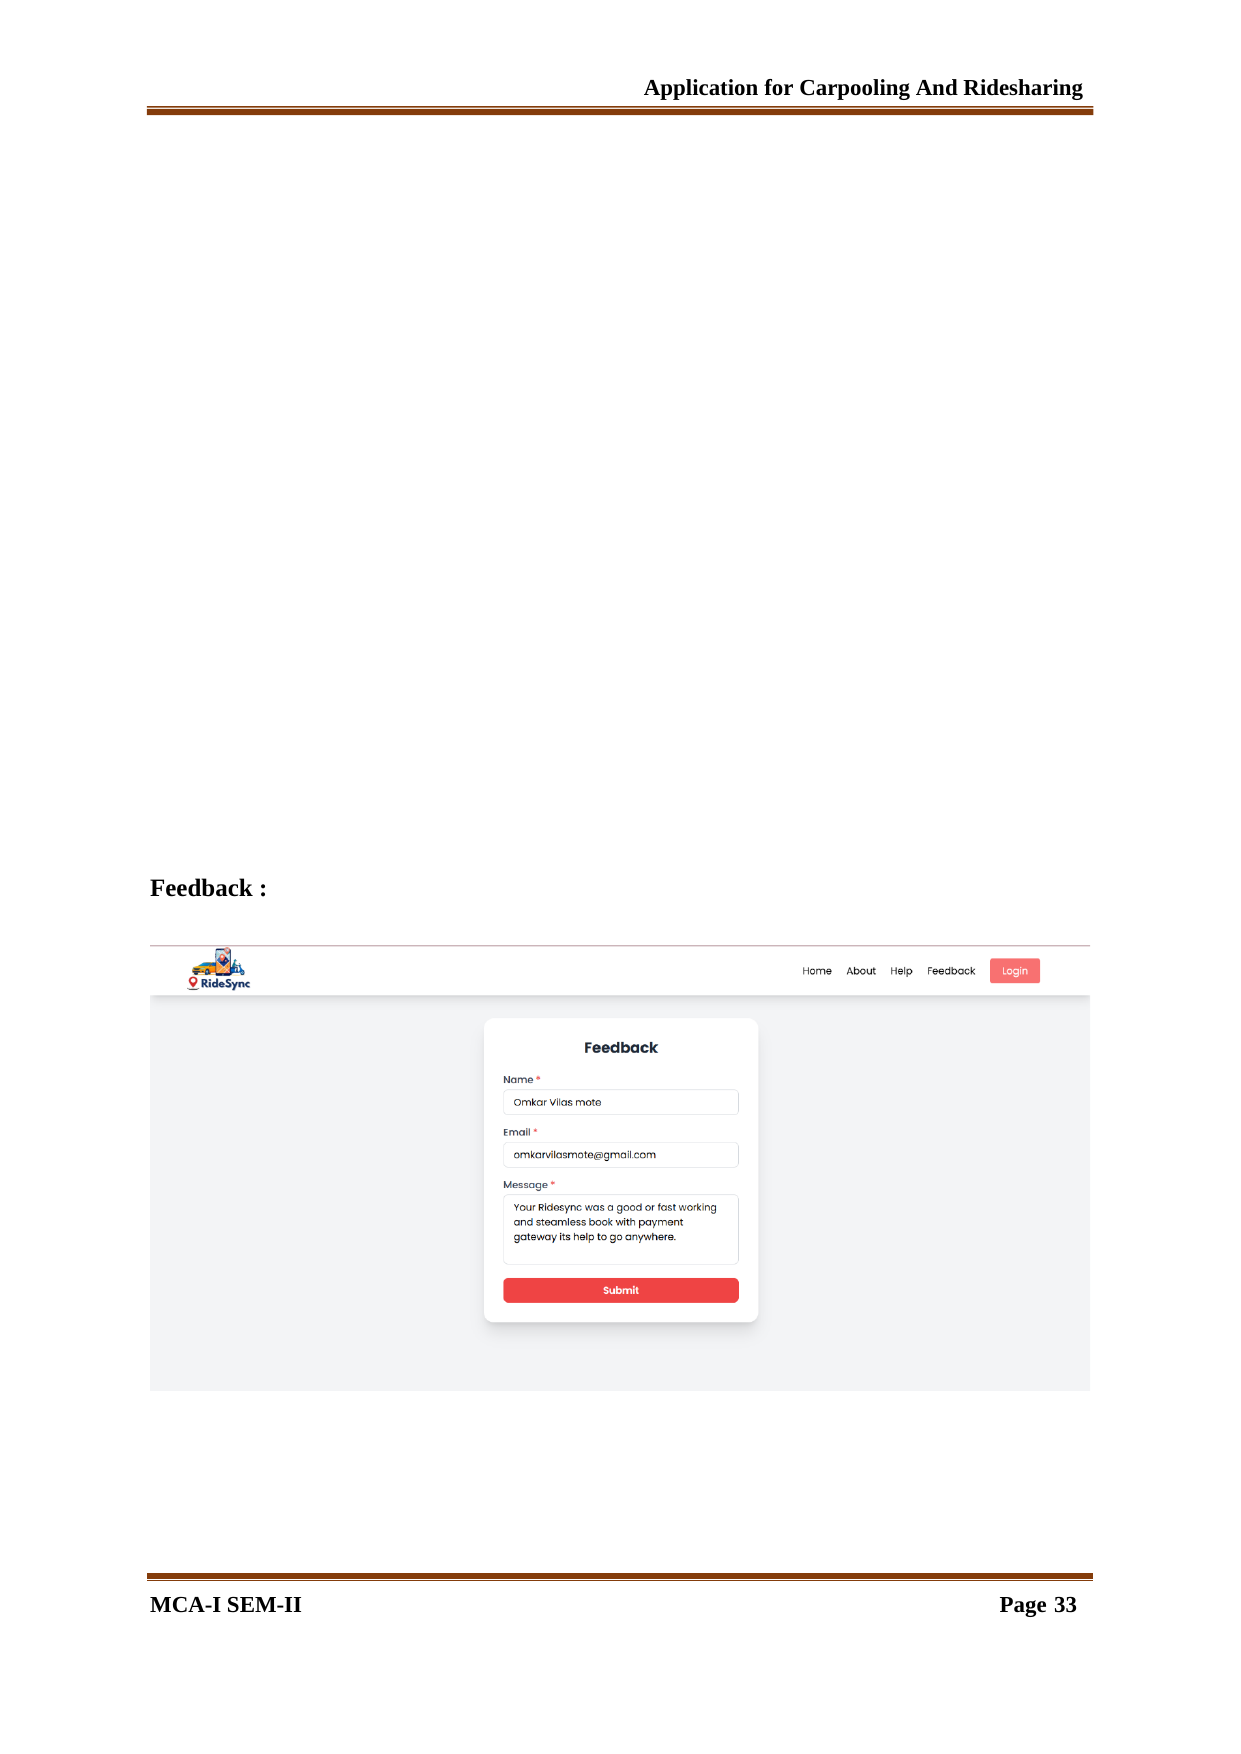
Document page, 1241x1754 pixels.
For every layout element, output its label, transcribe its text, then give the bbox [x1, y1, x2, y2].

picture [150, 945, 1091, 1391]
text Feedback : [150, 873, 1090, 902]
